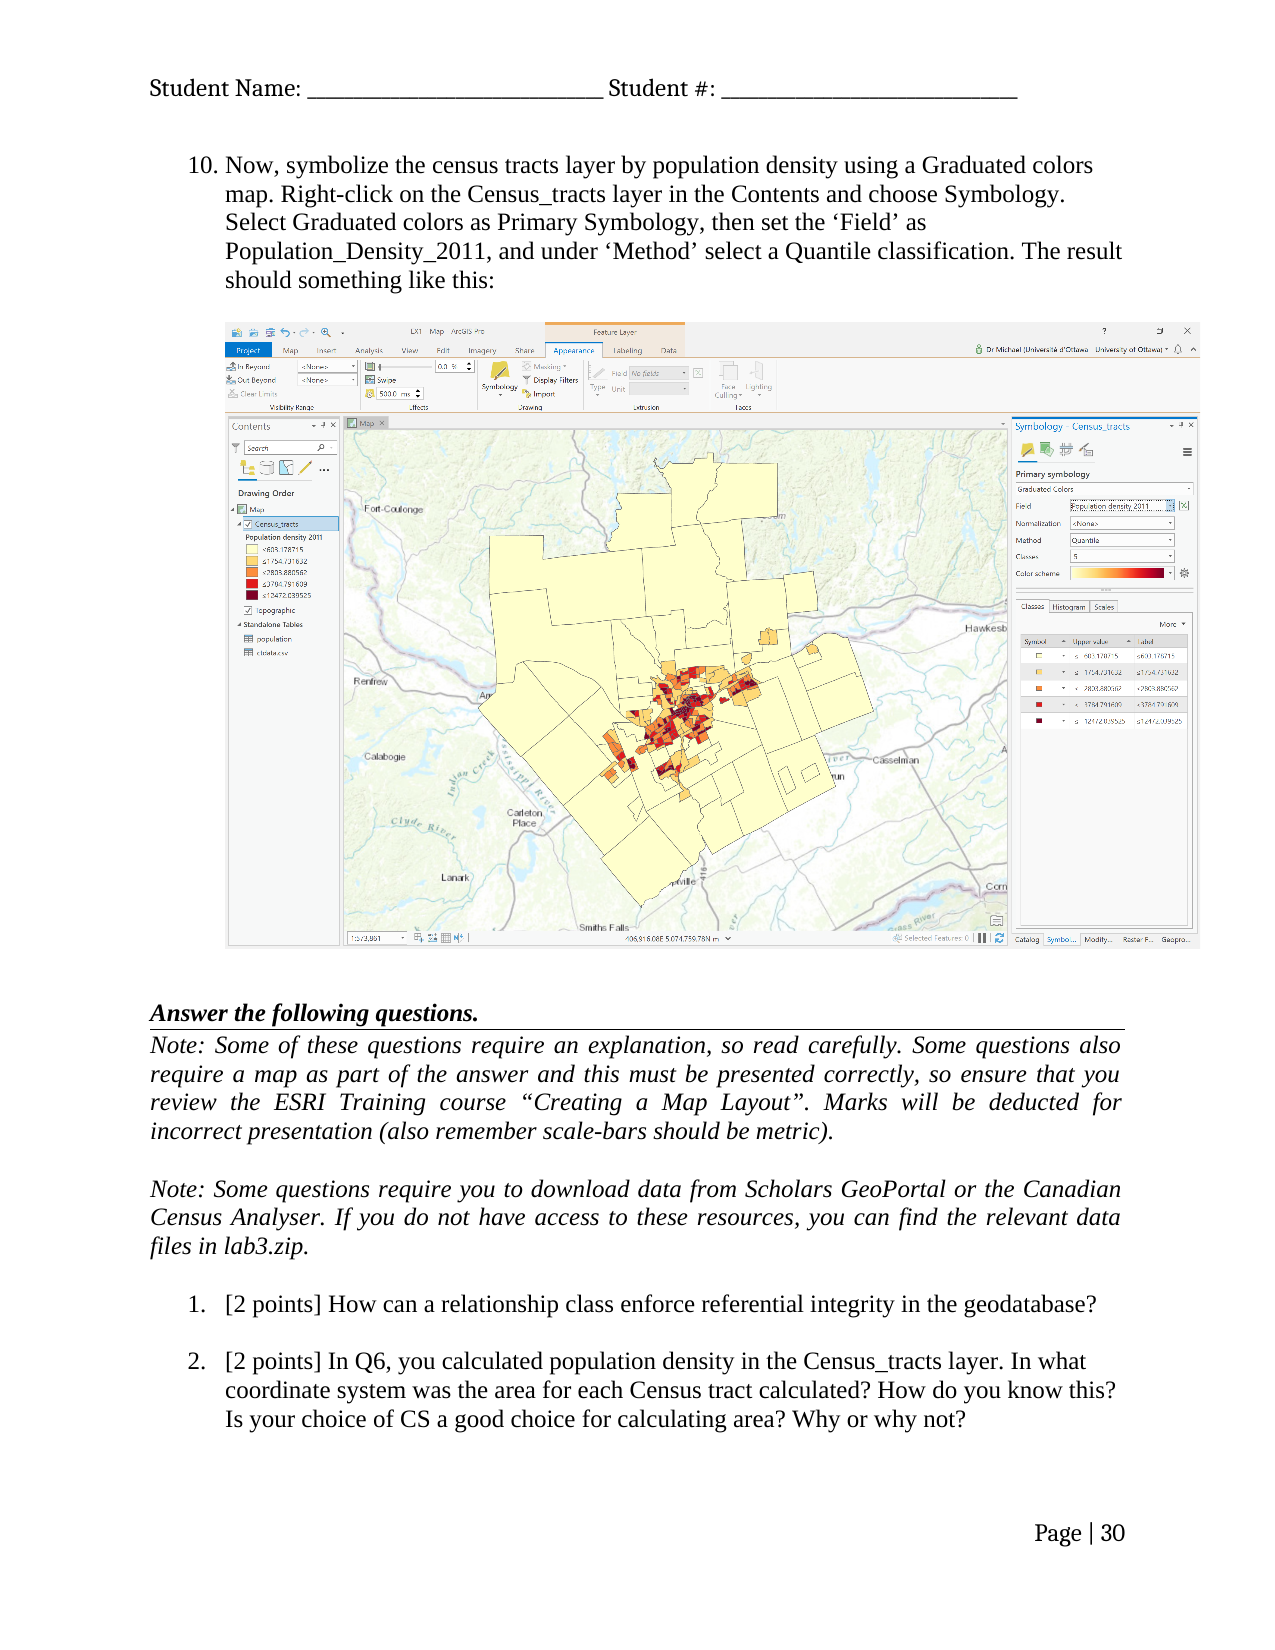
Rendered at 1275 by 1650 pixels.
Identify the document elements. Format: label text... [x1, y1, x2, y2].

text Note: Some questions require you to download data from Scholars GeoPortal or the Canadian Census Analyser. If you do not have access to these resources, you can find the relevant data files in lab3.zip. [150, 1174, 1125, 1260]
list [2 points] How can a relationship class enforce referential integrity in the geodatabase? [187, 1289, 1125, 1346]
text Answer the following questions. [150, 998, 1125, 1029]
text Note: Some of these questions require an explanation, so read carefully. Some questions also require a map as part of the answer and this must be presented correctly, so ensure that you review the ESRI Training course “Creating a Map Layout”. Marks will be deducted for incorrect presentation (also remember scale-bars should be metric). [150, 1030, 1125, 1145]
list Now, symbolize the census tracts layer by population density using a Graduated colors map. Right-click on the Census_tracts layer in the Contents and choose Symbology. Select Graduated colors as Primary Symbology, then set the ‘Field’ as Population_Density_2011, and under ‘Method’ select a Quantile classification. The result should something like this: [187, 150, 1125, 294]
list [2 points] In Q6, you calculated population density in the Census_tracts layer. In what coordinate system was the area for each Census tract calculated? How do you know this? Is your choice of CS a good choice for calculating area? Why or why not? [187, 1346, 1125, 1461]
picture [225, 322, 1200, 949]
